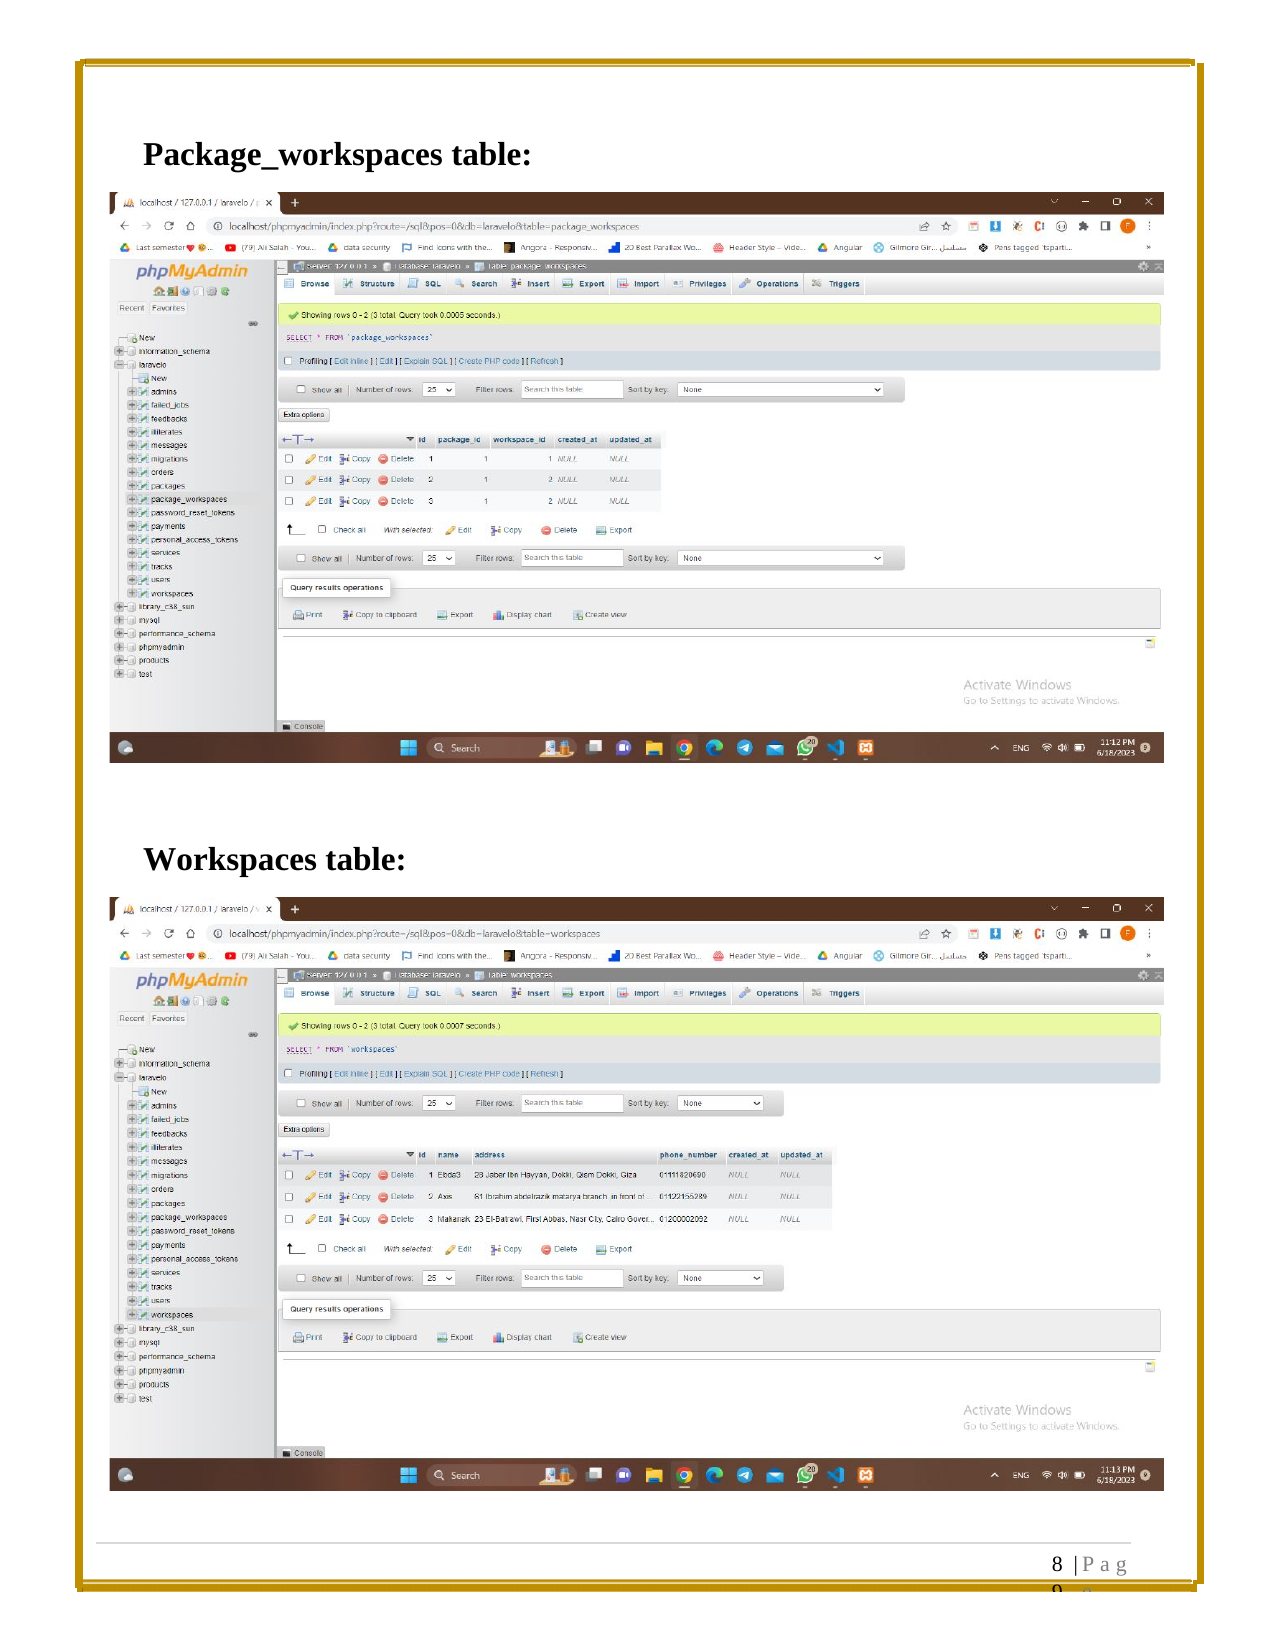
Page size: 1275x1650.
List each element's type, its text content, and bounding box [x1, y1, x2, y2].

picture [85, 58, 1190, 67]
text Package_workspaces table: [109, 134, 1164, 172]
picture [109, 897, 1164, 1491]
picture [82, 1578, 1191, 1592]
text Workspaces table: [109, 839, 1164, 878]
picture [109, 192, 1164, 763]
